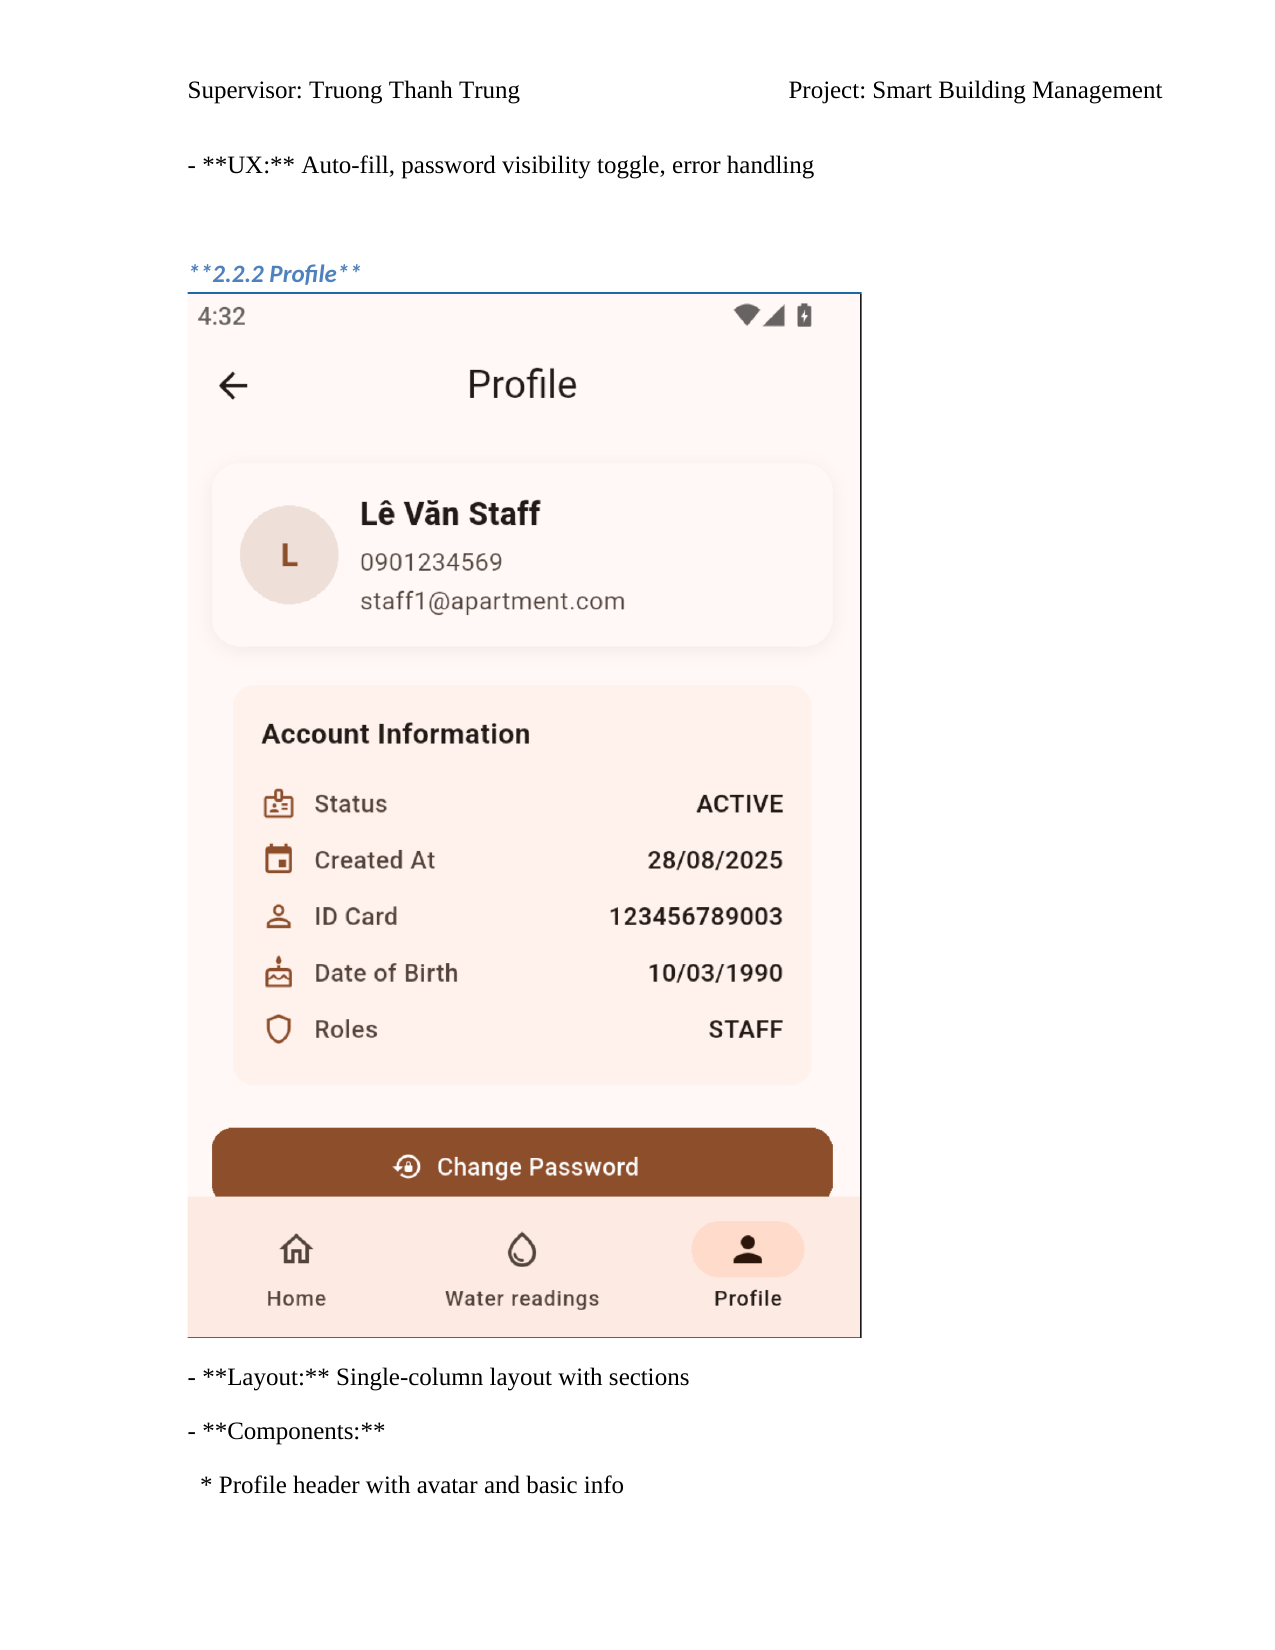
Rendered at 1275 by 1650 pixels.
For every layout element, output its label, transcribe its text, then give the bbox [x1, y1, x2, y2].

text - **Components:** [187, 1416, 1087, 1445]
picture [187, 292, 862, 1338]
text - **Layout:** Single-column layout with sections [187, 1362, 1087, 1391]
text * Profile header with avatar and basic info [187, 1470, 1087, 1499]
text - **UX:** Auto-fill, password visibility toggle, error handling [187, 150, 1087, 179]
subtitle **2.2.2 Profile** [187, 258, 1087, 288]
